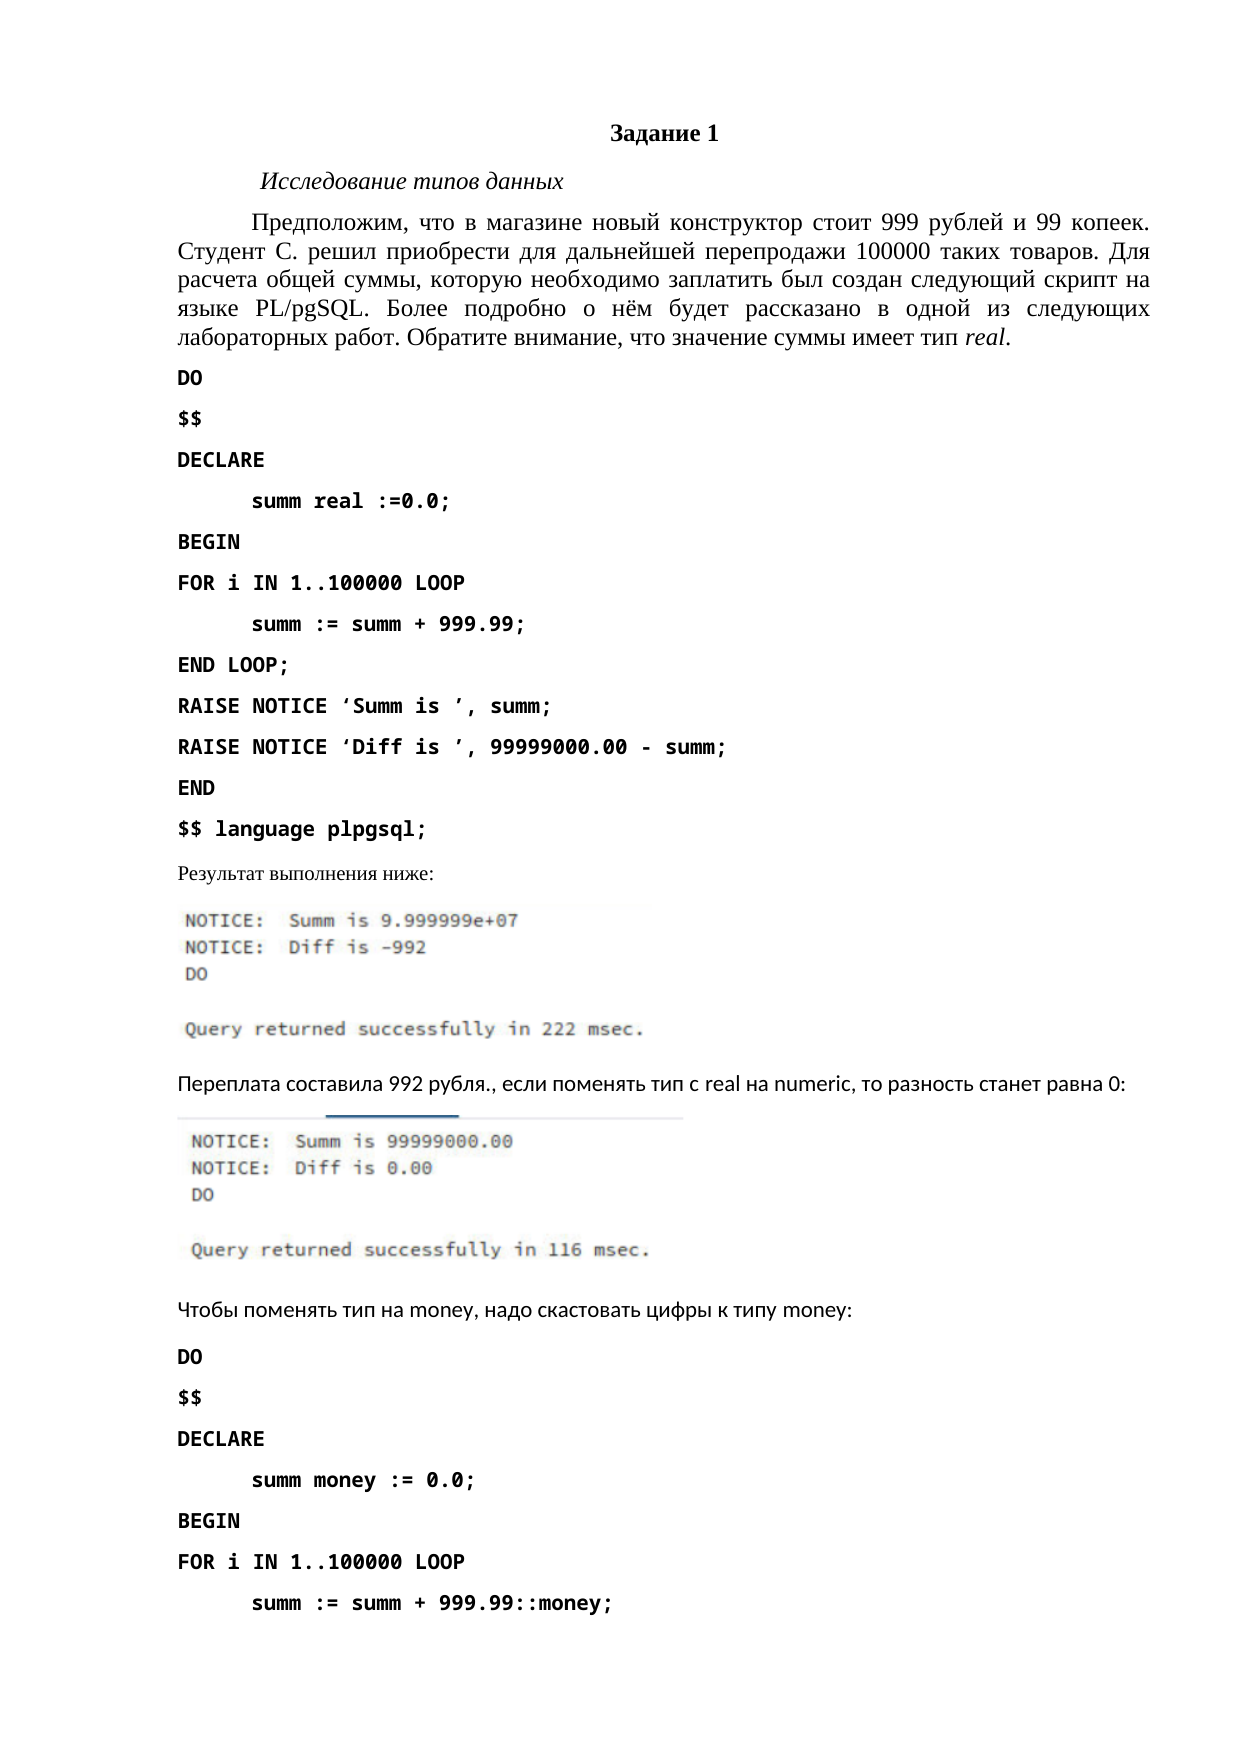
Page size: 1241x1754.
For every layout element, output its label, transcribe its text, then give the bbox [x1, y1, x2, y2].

text DO [177, 363, 1152, 392]
text summ := summ + 999.99; [177, 609, 1152, 637]
text $$ [177, 1383, 1152, 1412]
text FOR i IN 1..100000 LOOP [177, 568, 1152, 596]
text DO [177, 1342, 1152, 1371]
picture [177, 1115, 684, 1277]
text RAISE NOTICE ‘Diff is ’, 99999000.00 - summ; [177, 732, 1152, 760]
text DECLARE [177, 445, 1152, 474]
text $$ language plpgsql; [177, 814, 1152, 842]
text summ := summ + 999.99::money; [177, 1588, 1152, 1617]
text FOR i IN 1..100000 LOOP [177, 1547, 1152, 1576]
text Результат выполнения ниже: [177, 861, 1152, 885]
text summ money := 0.0; [177, 1465, 1152, 1494]
text END [177, 773, 1152, 801]
text RAISE NOTICE ‘Summ is ’, summ; [177, 691, 1152, 719]
text Переплата составила 992 рубля., если поменять тип с real на numeric, то разность станет равна 0: [177, 1069, 1152, 1097]
text BEGIN [177, 527, 1152, 556]
text DECLARE [177, 1424, 1152, 1453]
text summ real :=0.0; [177, 486, 1152, 514]
picture [177, 903, 653, 1050]
text Исследование типов данных [260, 166, 1152, 194]
text BEGIN [177, 1506, 1152, 1535]
text $$ [177, 404, 1152, 433]
text Чтобы поменять тип на money, надо скастовать цифры к типу money: [177, 1296, 1152, 1324]
text Задание 1 [177, 118, 1152, 147]
text END LOOP; [177, 650, 1152, 678]
text Предположим, что в магазине новый конструктор стоит 999 рублей и 99 копеек. Студент С. решил приобрести для дальнейшей перепродажи 100000 таких товаров. Для расчета общей суммы, которую необходимо заплатить был создан следующий скрипт на языке PL/pgSQL. Более подробно о нём будет рассказано в одной из следующих лабораторных работ. Обратите внимание, что значение суммы имеет тип real. [177, 207, 1152, 351]
